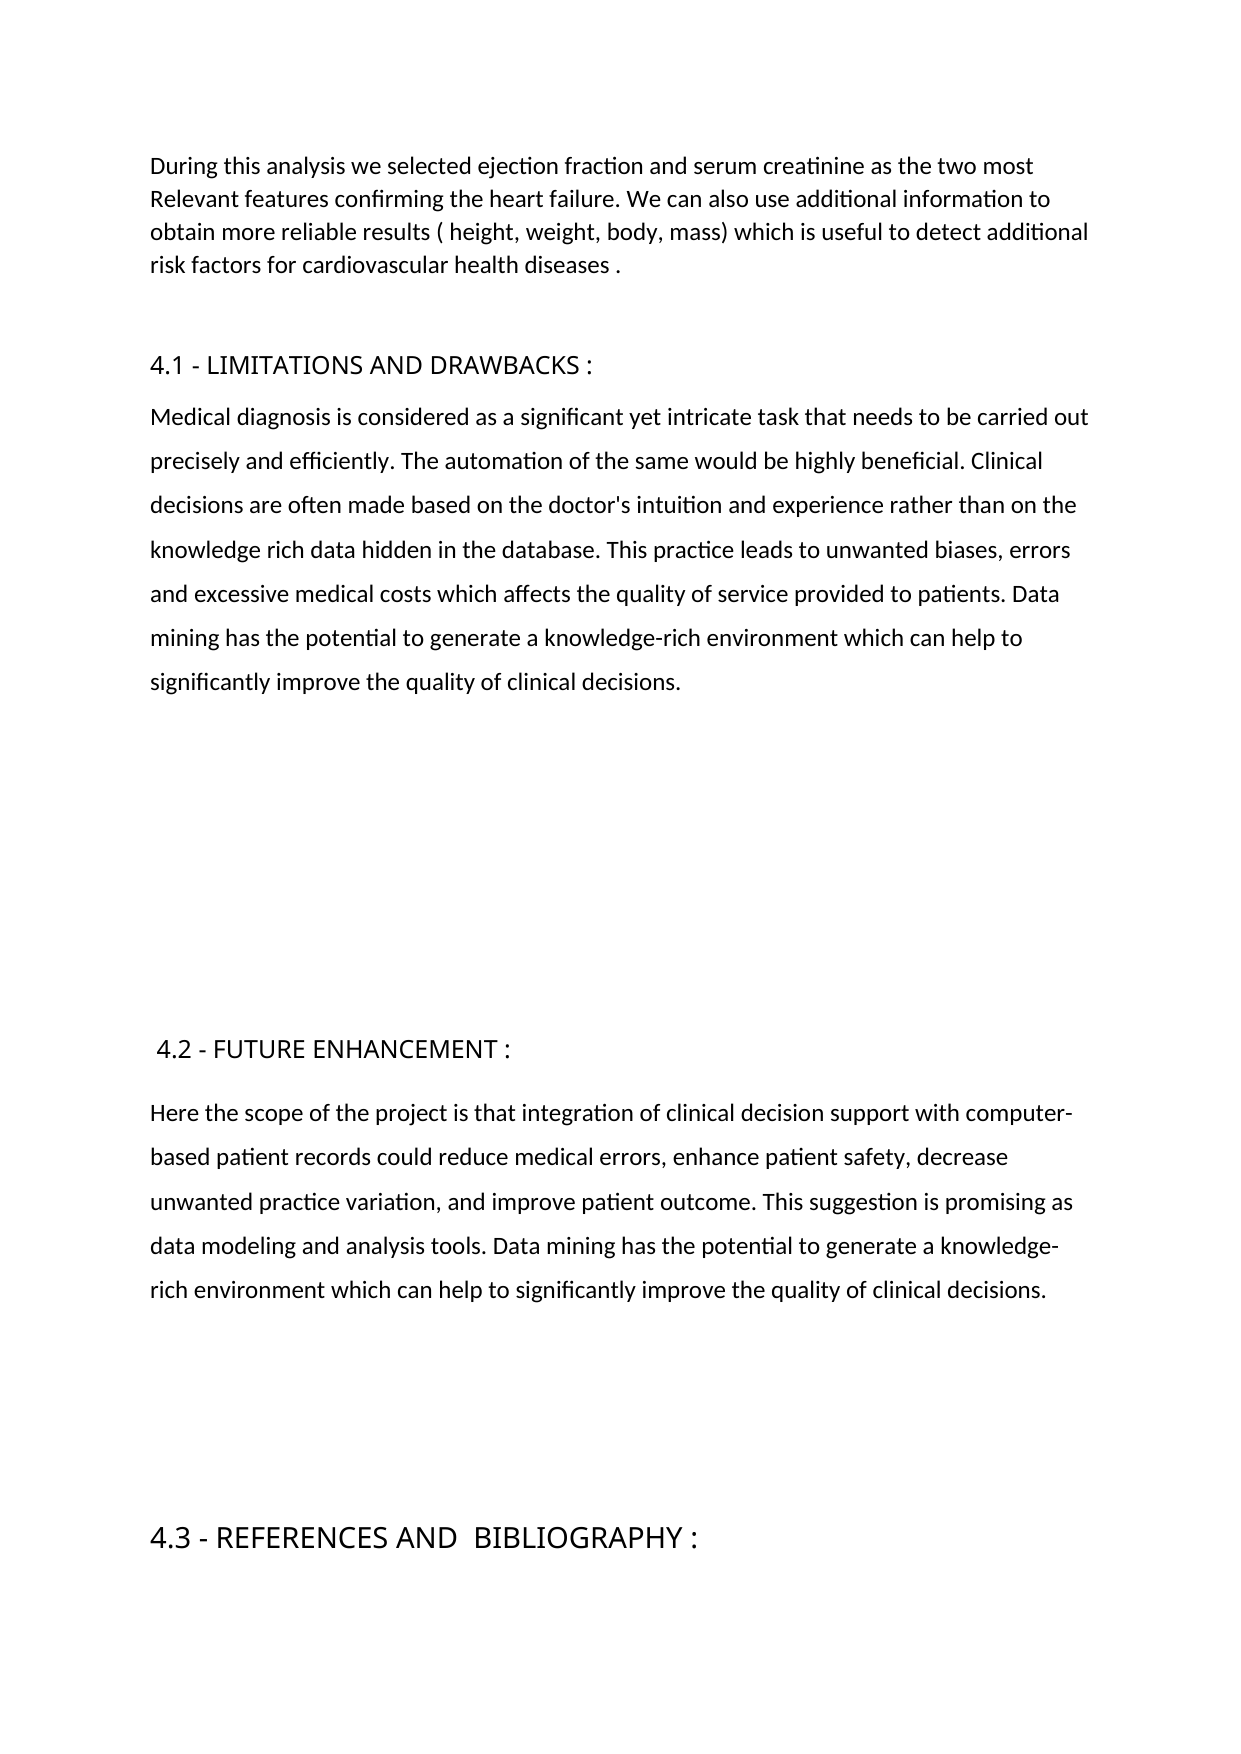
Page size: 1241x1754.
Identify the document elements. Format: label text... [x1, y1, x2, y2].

text 4.1 - LIMITATIONS AND DRAWBACKS : [150, 348, 1090, 382]
text 4.3 - REFERENCES AND BIBLIOGRAPHY : [150, 1517, 1090, 1557]
text Here the scope of the project is that integration of clinical decision support with computer-based patient records could reduce medical errors, enhance patient safety, decrease unwanted practice variation, and improve patient outcome. This suggestion is promising as data modeling and analysis tools. Data mining has the potential to generate a knowledge-rich environment which can help to significantly improve the quality of clinical decisions. [150, 1097, 1090, 1304]
text 4.2 - FUTURE ENHANCEMENT : [150, 1031, 1090, 1065]
text Medical diagnosis is considered as a significant yet intricate task that needs to be carried out precisely and efficiently. The automation of the same would be highly beneficial. Clinical decisions are often made based on the doctor's intuition and experience rather than on the knowledge rich data hidden in the database. This practice leads to unwanted biases, errors and excessive medical costs which affects the quality of service provided to patients. Data mining has the potential to generate a knowledge-rich environment which can help to significantly improve the quality of clinical decisions. [150, 401, 1090, 697]
text During this analysis we selected ejection fraction and serum creatinine as the two most Relevant features confirming the heart failure. We can also use additional information to obtain more reliable results ( height, weight, body, mass) which is useful to detect additional risk factors for cardiovascular health diseases . [150, 150, 1090, 279]
